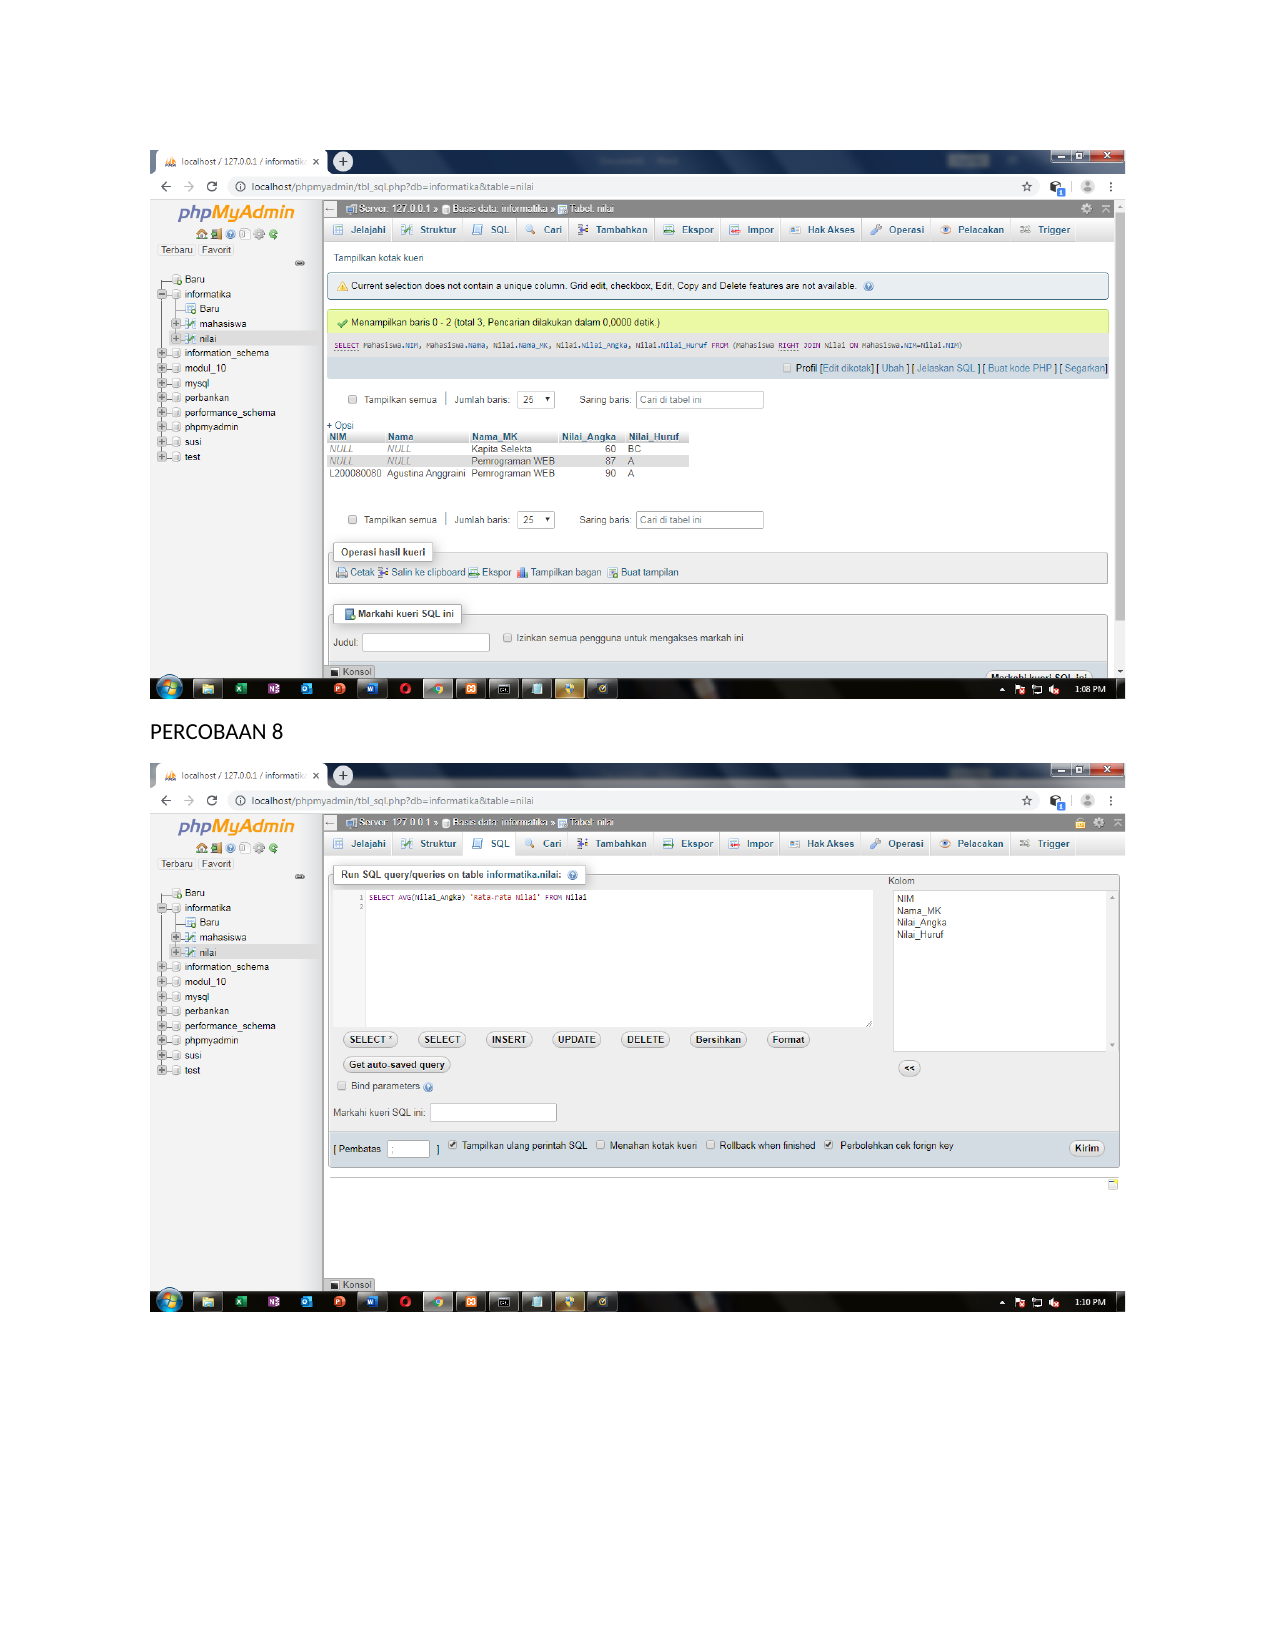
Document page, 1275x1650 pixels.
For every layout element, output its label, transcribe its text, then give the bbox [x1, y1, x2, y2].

picture [150, 763, 1125, 1312]
picture [150, 150, 1125, 699]
text PERCOBAAN 8 [150, 717, 1125, 745]
